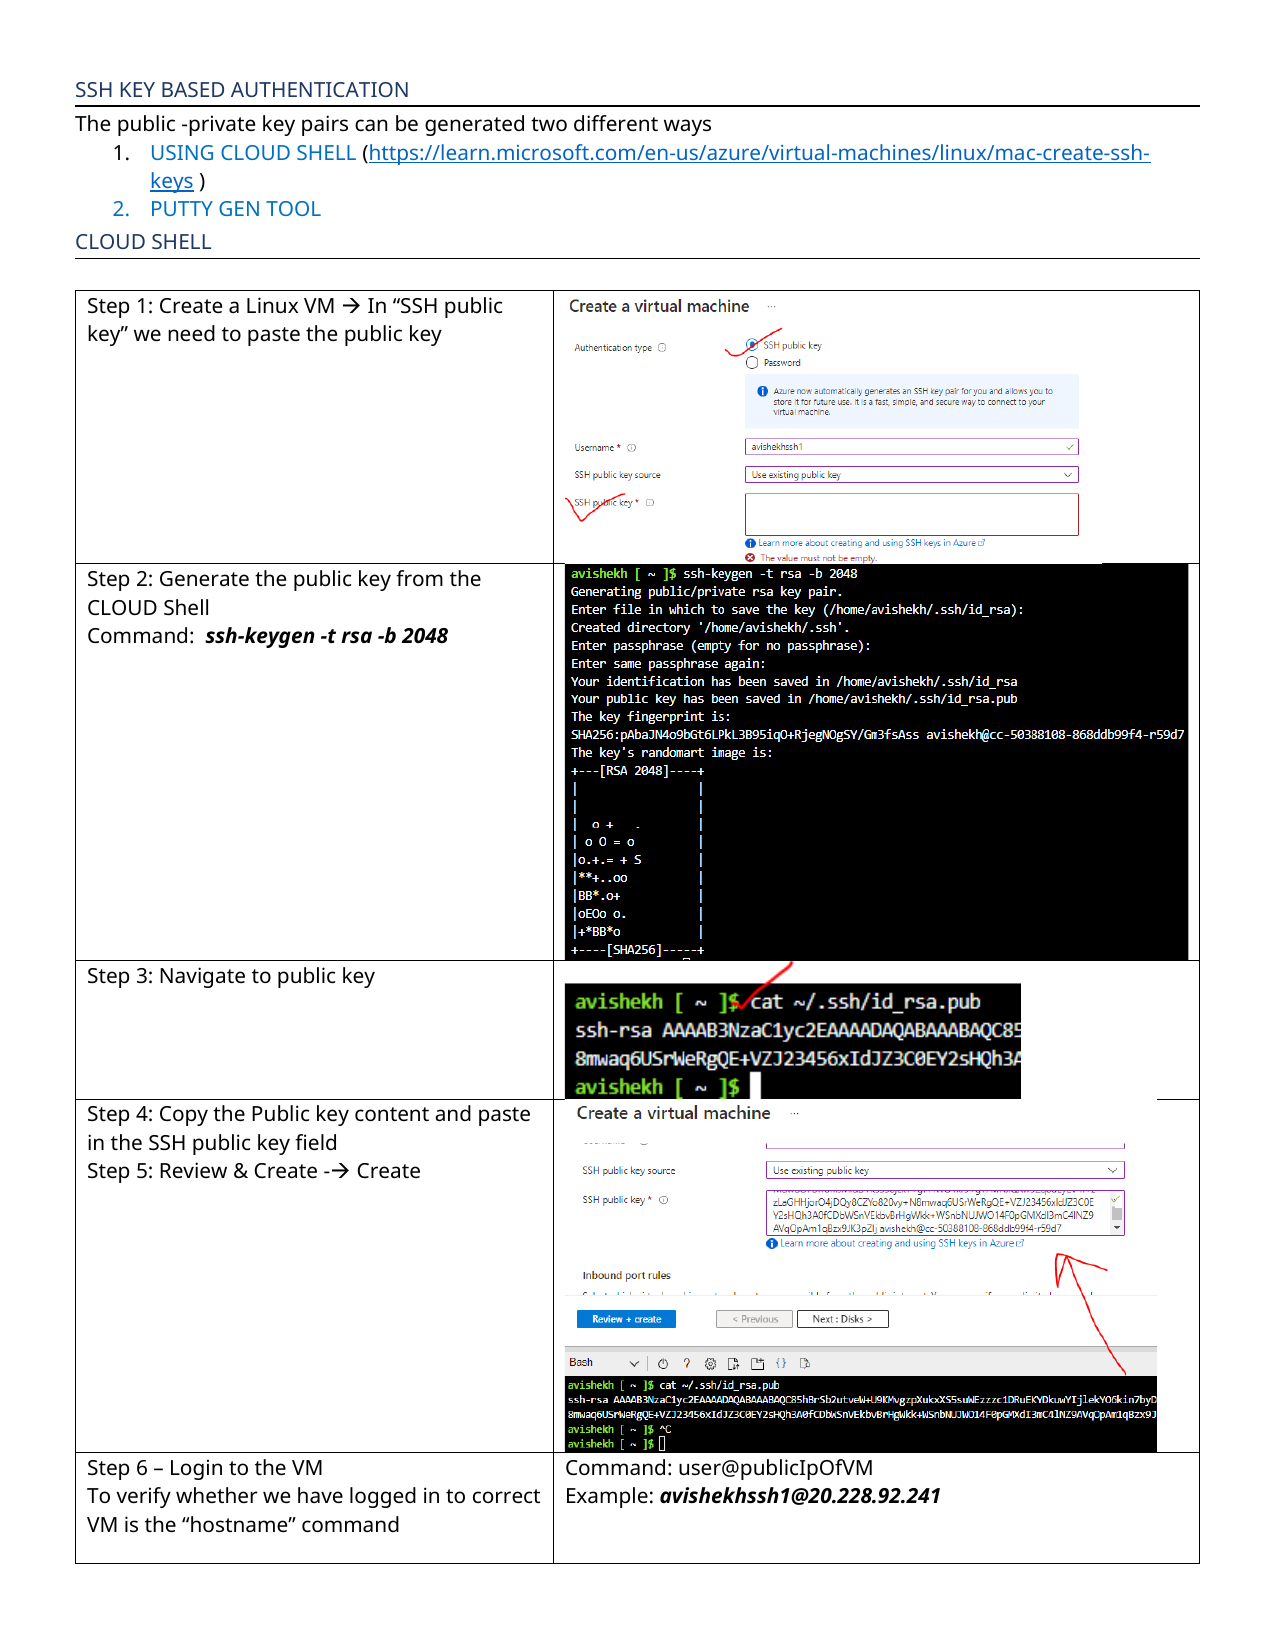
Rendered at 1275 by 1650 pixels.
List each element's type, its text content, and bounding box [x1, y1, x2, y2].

table_cell Command: user@publicIpOfVM Example: avishekhssh1@20.228.92.241 [554, 1453, 1199, 1563]
table_cell Step 6 – Login to the VM To verify whether we have logged in to correct VM is the “hostname” command [76, 1453, 553, 1563]
table_cell [554, 1100, 564, 1452]
table_header Step 1: Create a Linux VM In “SSH public key” we need to paste the public key [76, 291, 553, 563]
table_cell Step 4: Copy the Public key content and paste in the SSH public key field Step 5: Review & Create - Create [76, 1100, 553, 1452]
subtitle SSH KEY BASED AUTHENTICATION [75, 75, 1200, 105]
table_cell [1189, 564, 1199, 960]
table_cell [554, 961, 564, 1098]
table_cell [554, 564, 564, 960]
picture [564, 291, 1189, 960]
table_header [1102, 291, 1199, 563]
table_cell Step 3: Navigate to public key [76, 961, 553, 1098]
list PUTTY GEN TOOL [112, 194, 1200, 223]
table_cell [1157, 1100, 1199, 1452]
picture [564, 961, 1157, 1452]
table_cell [1021, 961, 1199, 1098]
text The public -private key pairs can be generated two different ways [75, 109, 1200, 138]
table_cell Step 2: Generate the public key from the CLOUD Shell Command: ssh-keygen -t rsa -b 2048 [76, 564, 553, 960]
list USING CLOUD SHELL (https://learn.microsoft.com/en-us/azure/virtual-machines/linux/mac-create-ssh-keys ) [112, 138, 1200, 194]
table_header [554, 291, 564, 563]
subtitle CLOUD SHELL [75, 227, 1200, 258]
